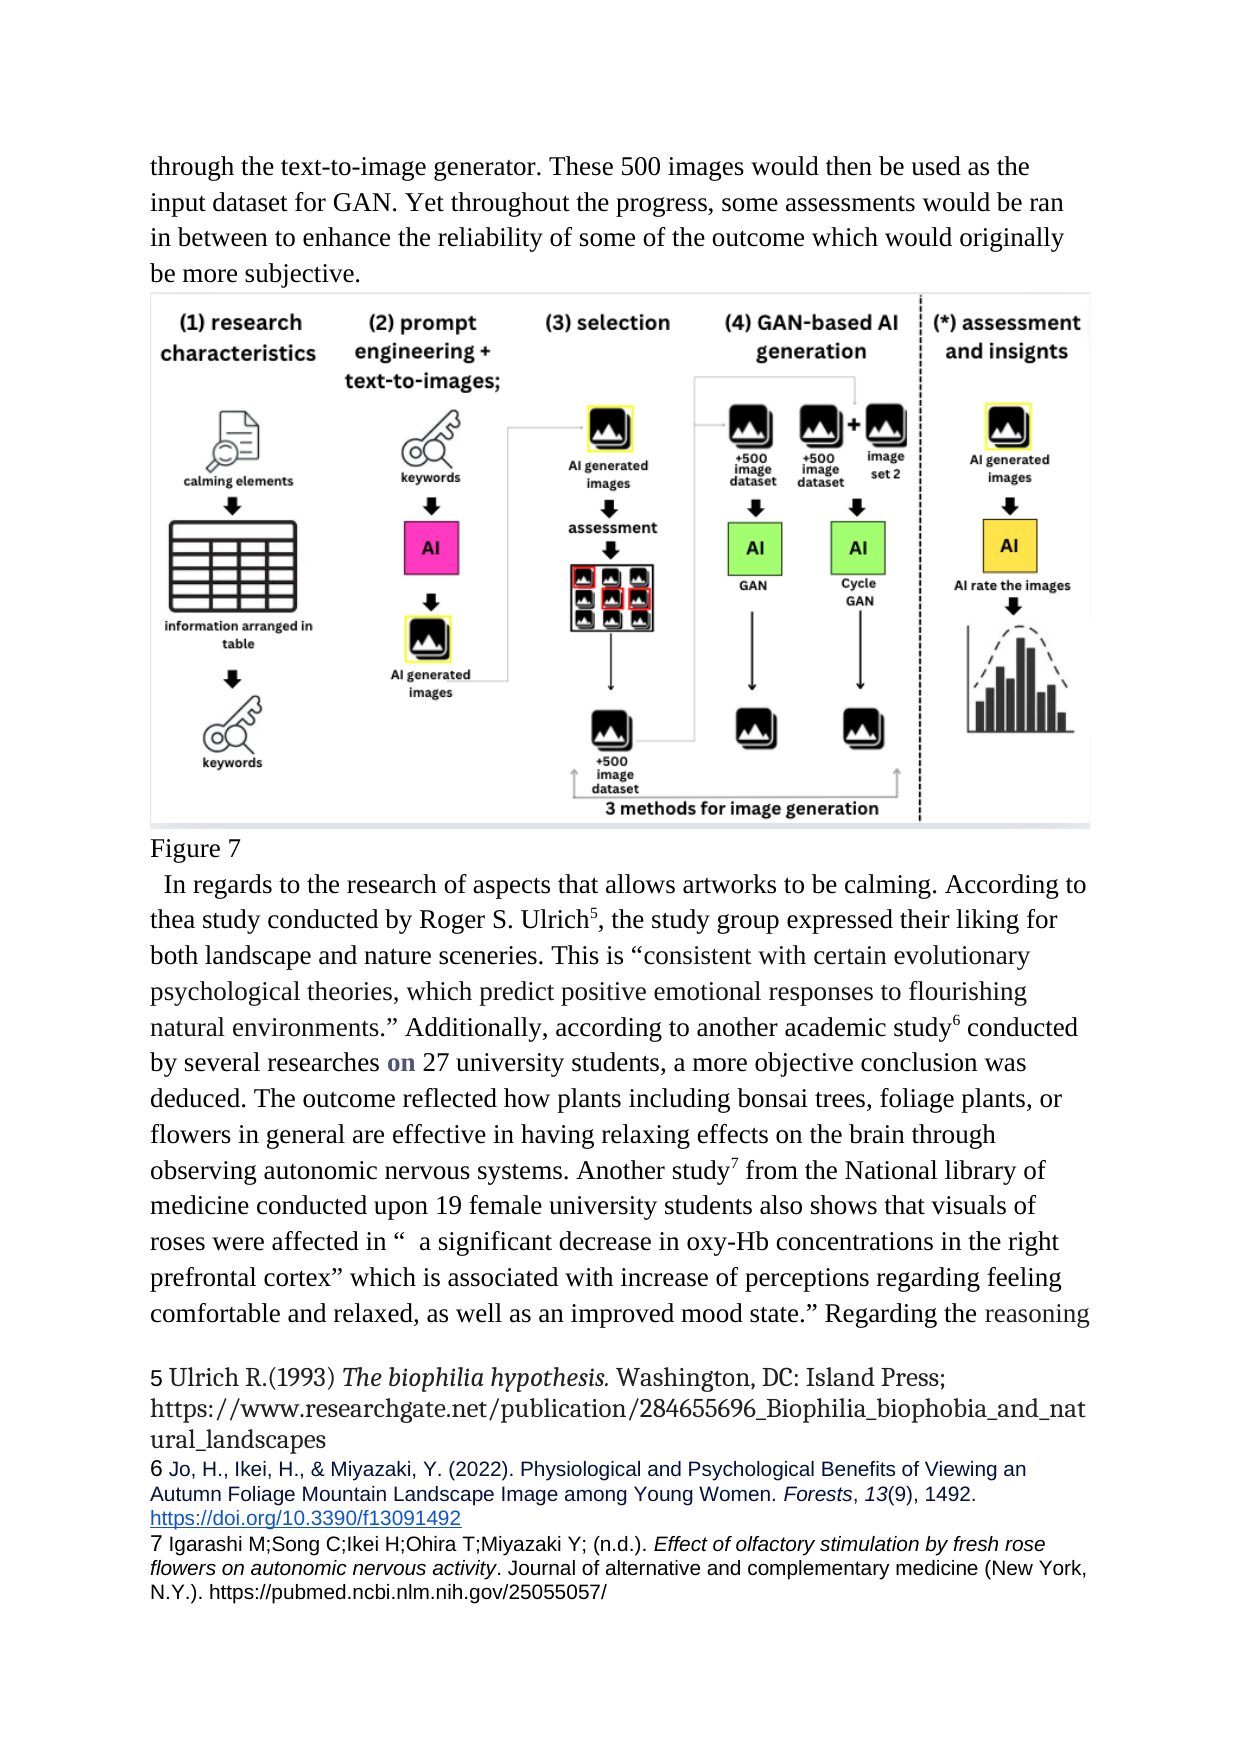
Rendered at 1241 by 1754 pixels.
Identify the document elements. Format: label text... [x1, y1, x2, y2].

text Figure 7 [150, 832, 1090, 863]
picture [150, 292, 1091, 829]
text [150, 868, 1090, 1328]
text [150, 150, 1090, 288]
